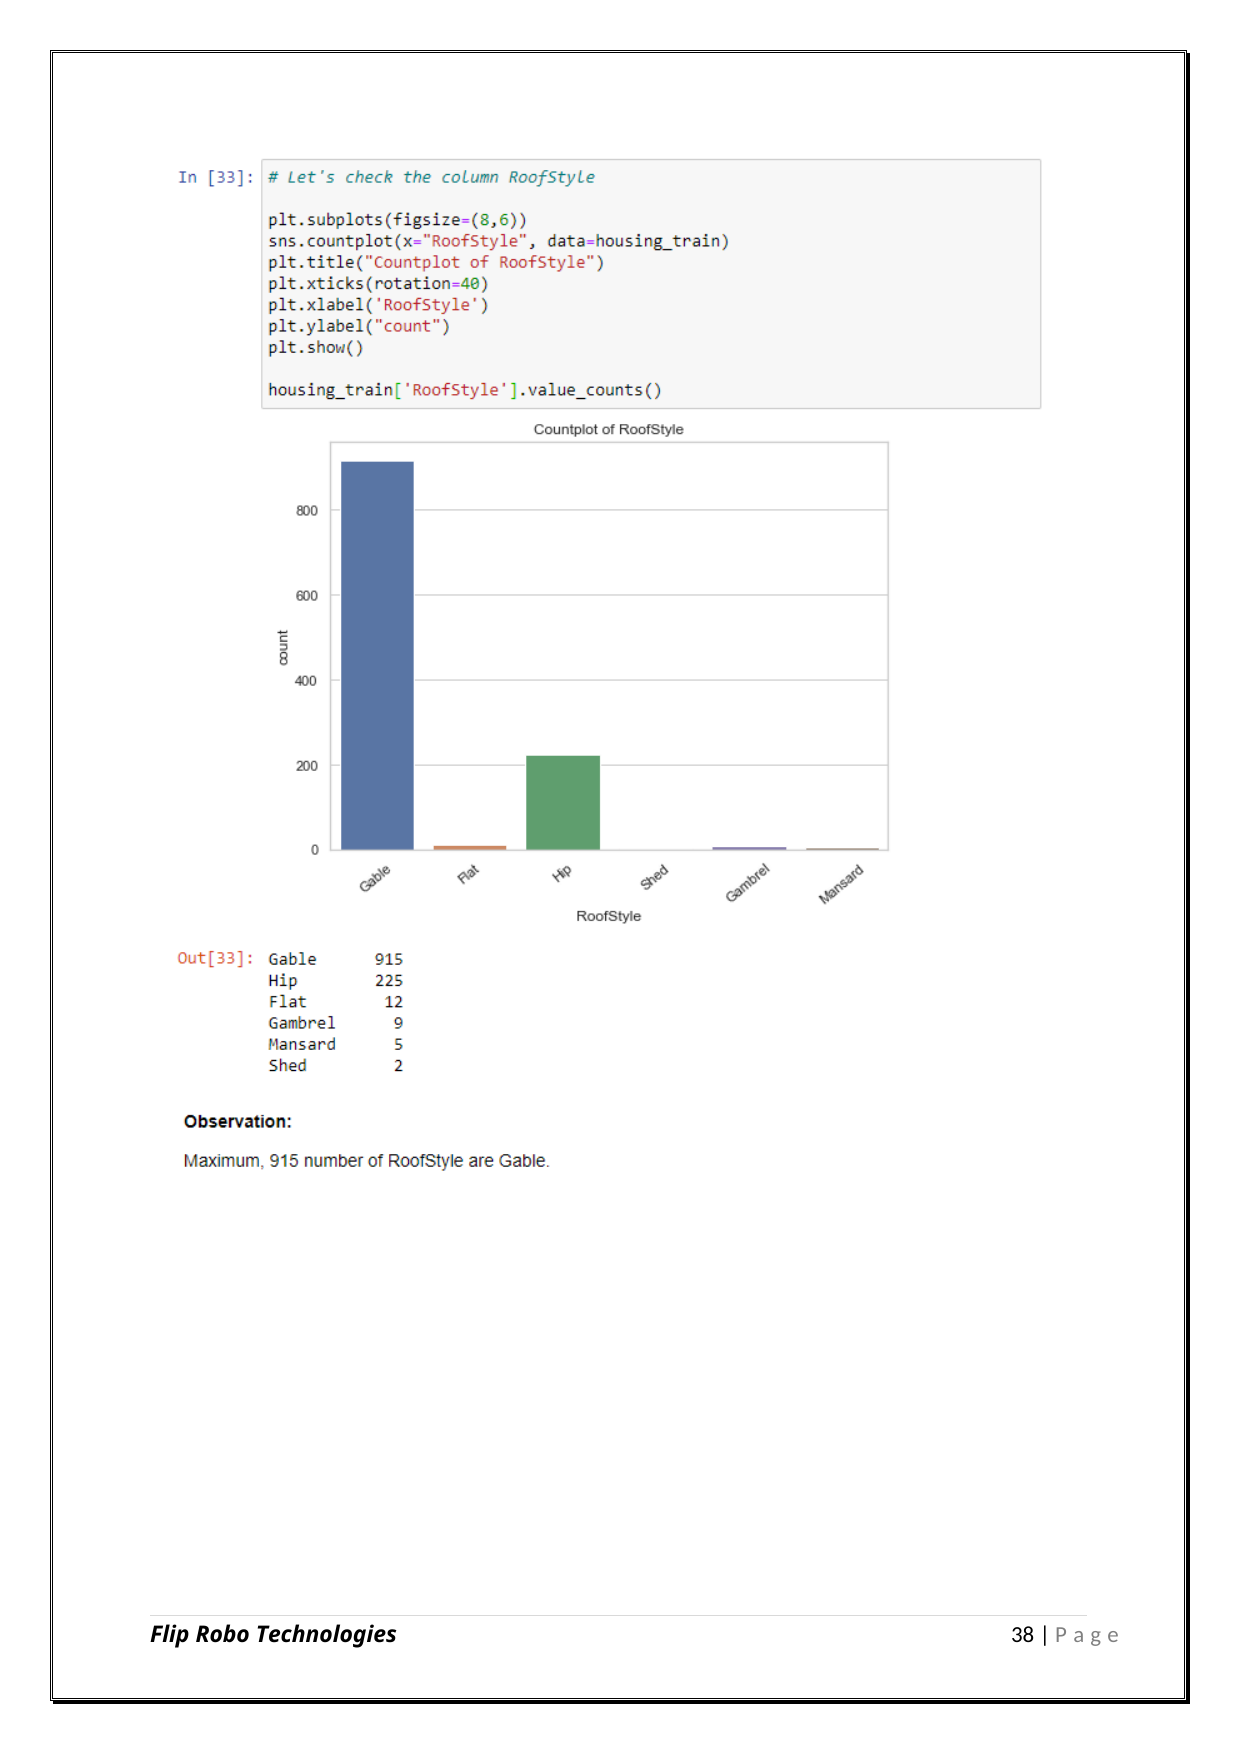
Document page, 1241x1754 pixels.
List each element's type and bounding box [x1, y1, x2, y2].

picture [150, 150, 1054, 1075]
picture [150, 1105, 586, 1196]
